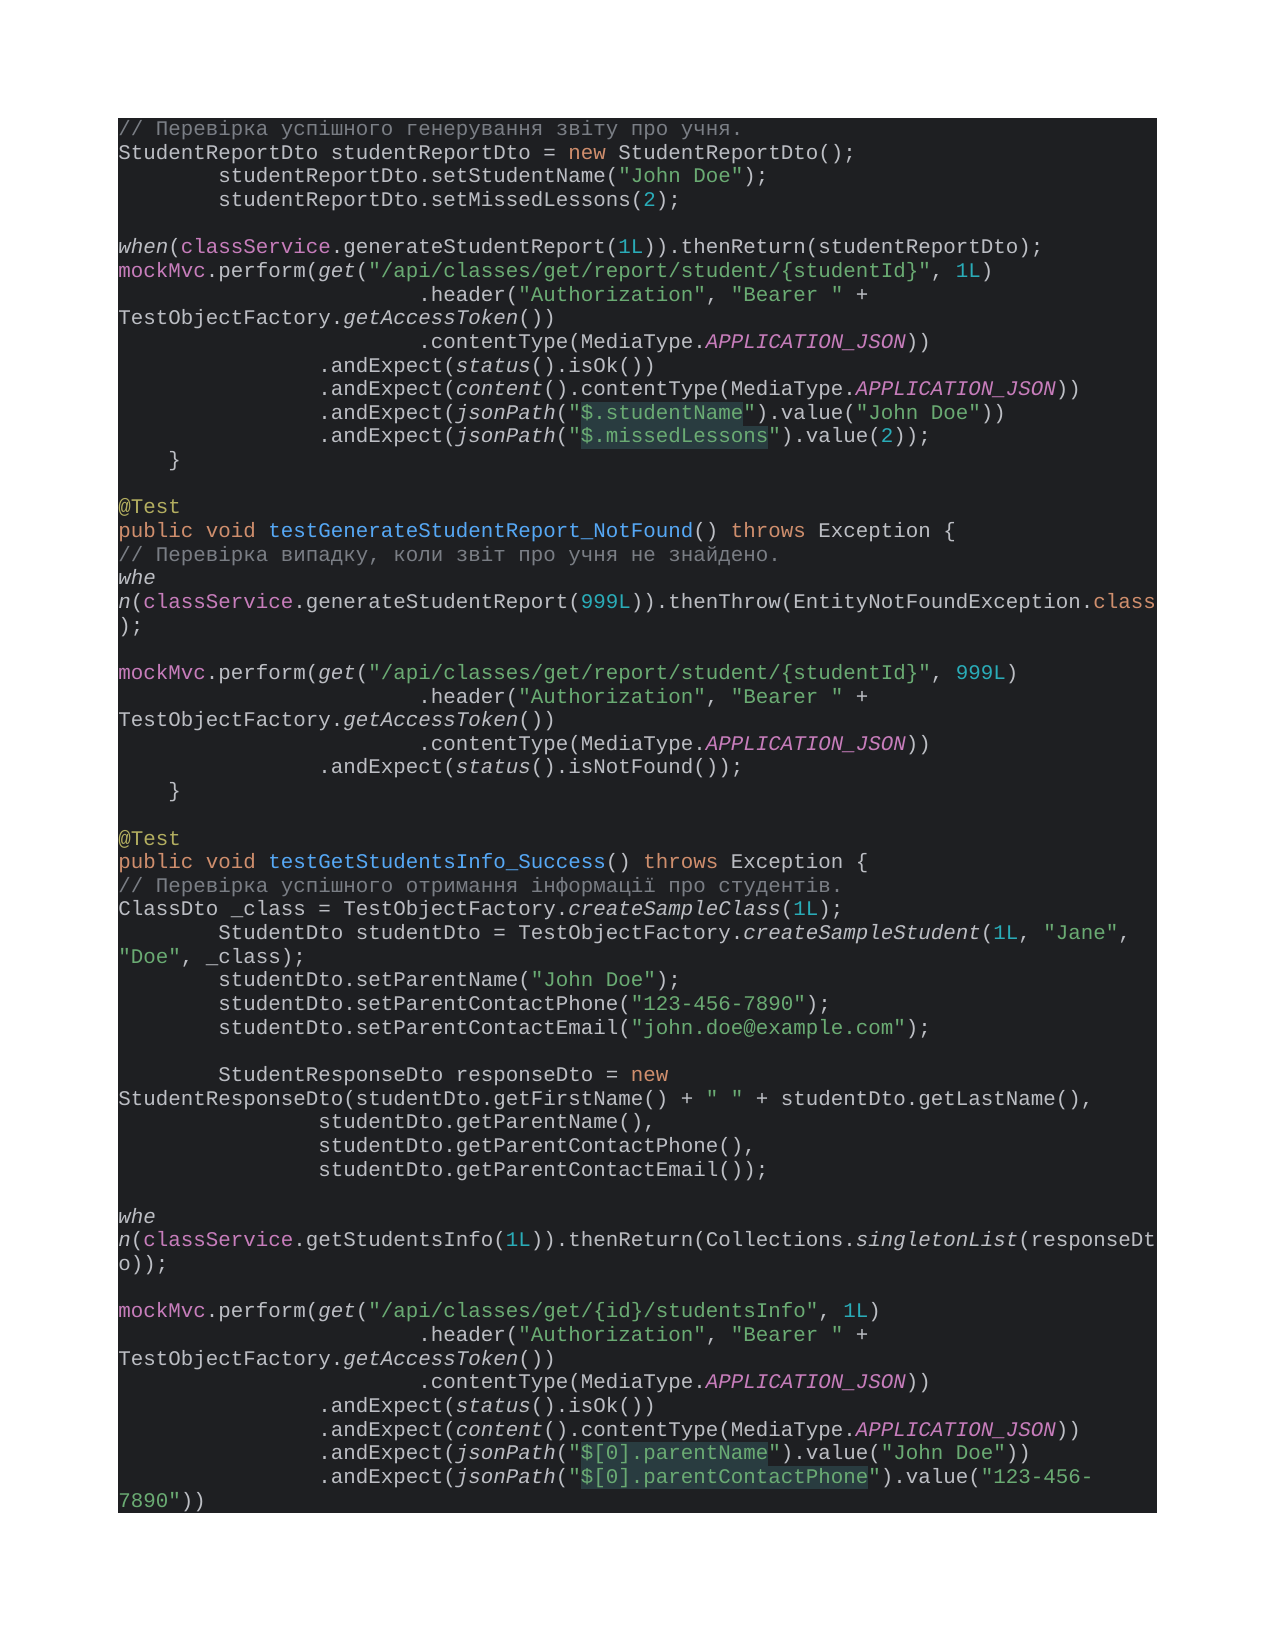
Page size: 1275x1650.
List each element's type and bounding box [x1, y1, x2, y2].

text [118, 118, 1157, 1513]
